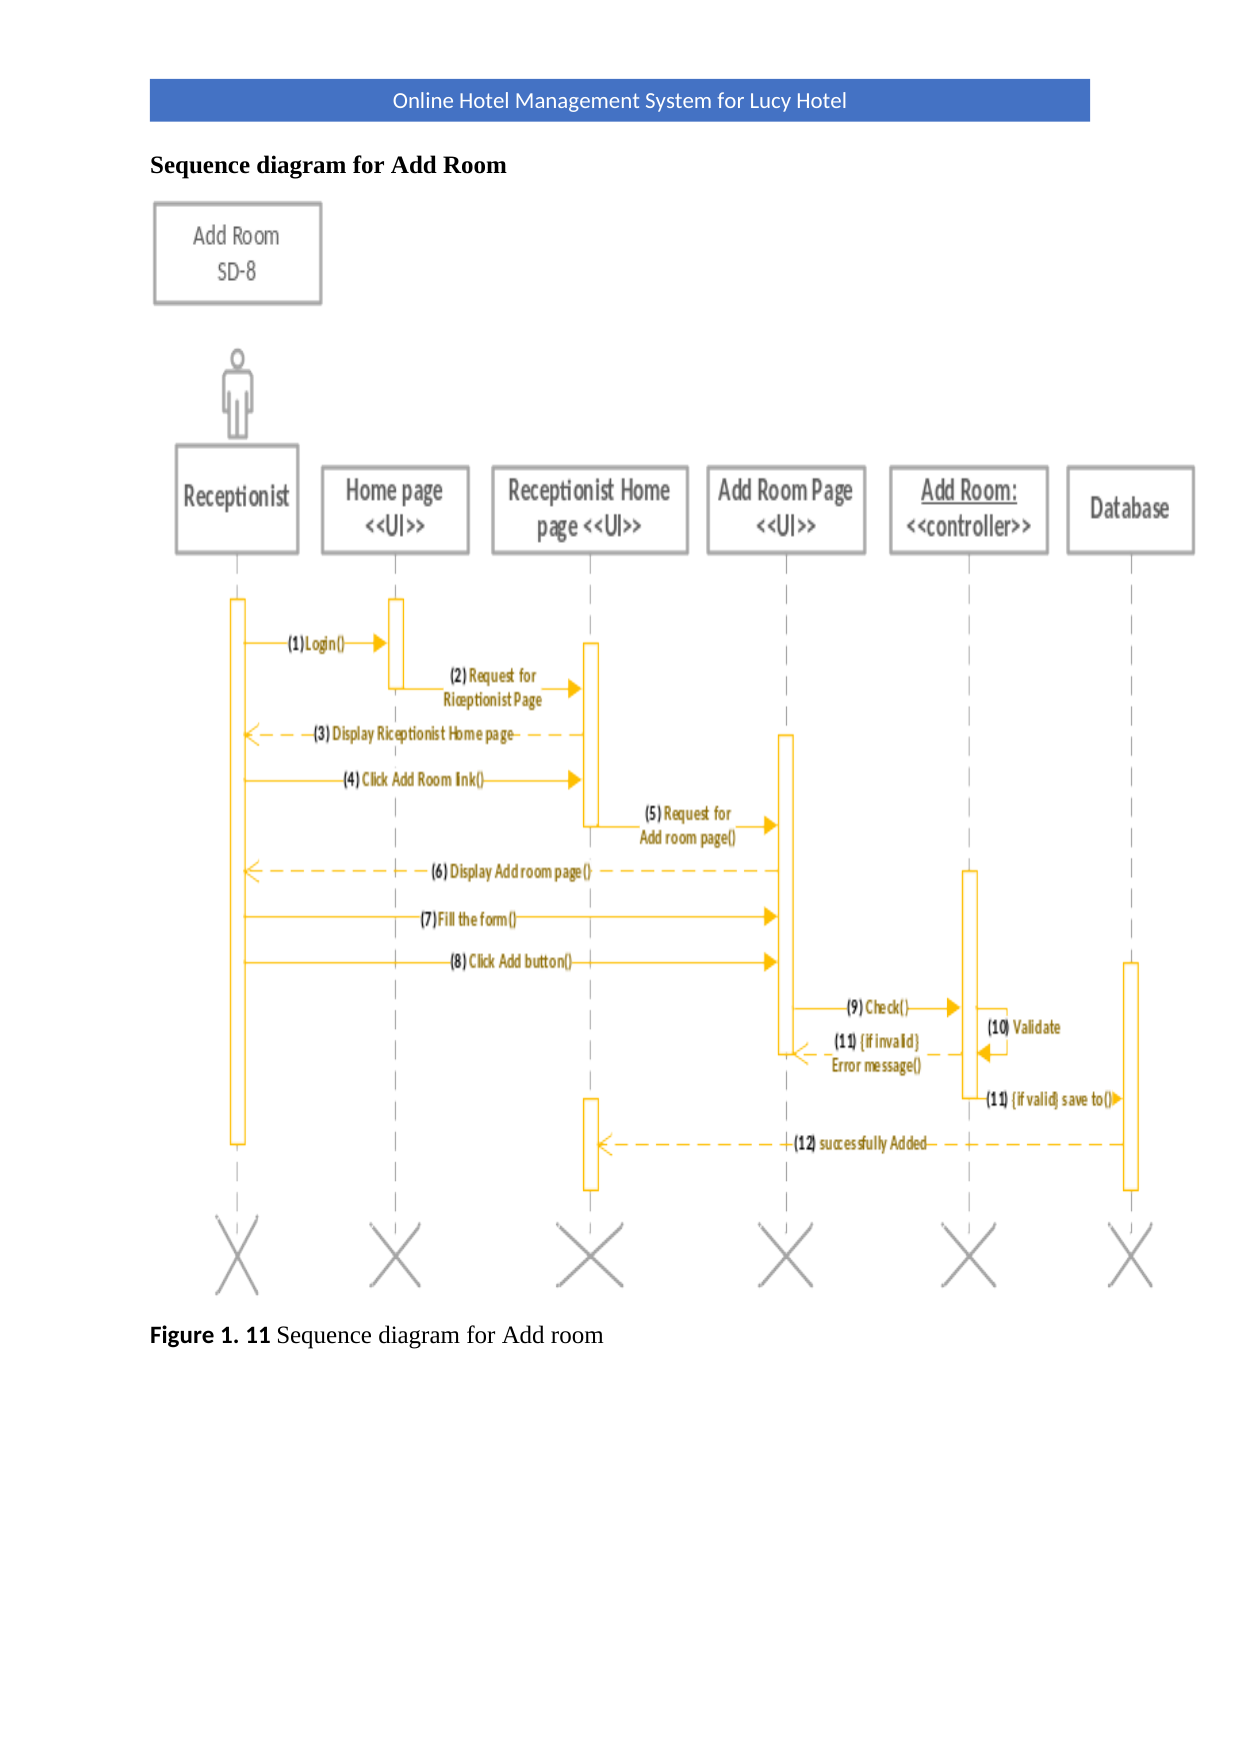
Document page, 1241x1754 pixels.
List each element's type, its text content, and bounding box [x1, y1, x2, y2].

text Figure 1. 11 Sequence diagram for Add room [150, 1319, 1090, 1349]
text Sequence diagram for Add Room [150, 150, 1090, 179]
